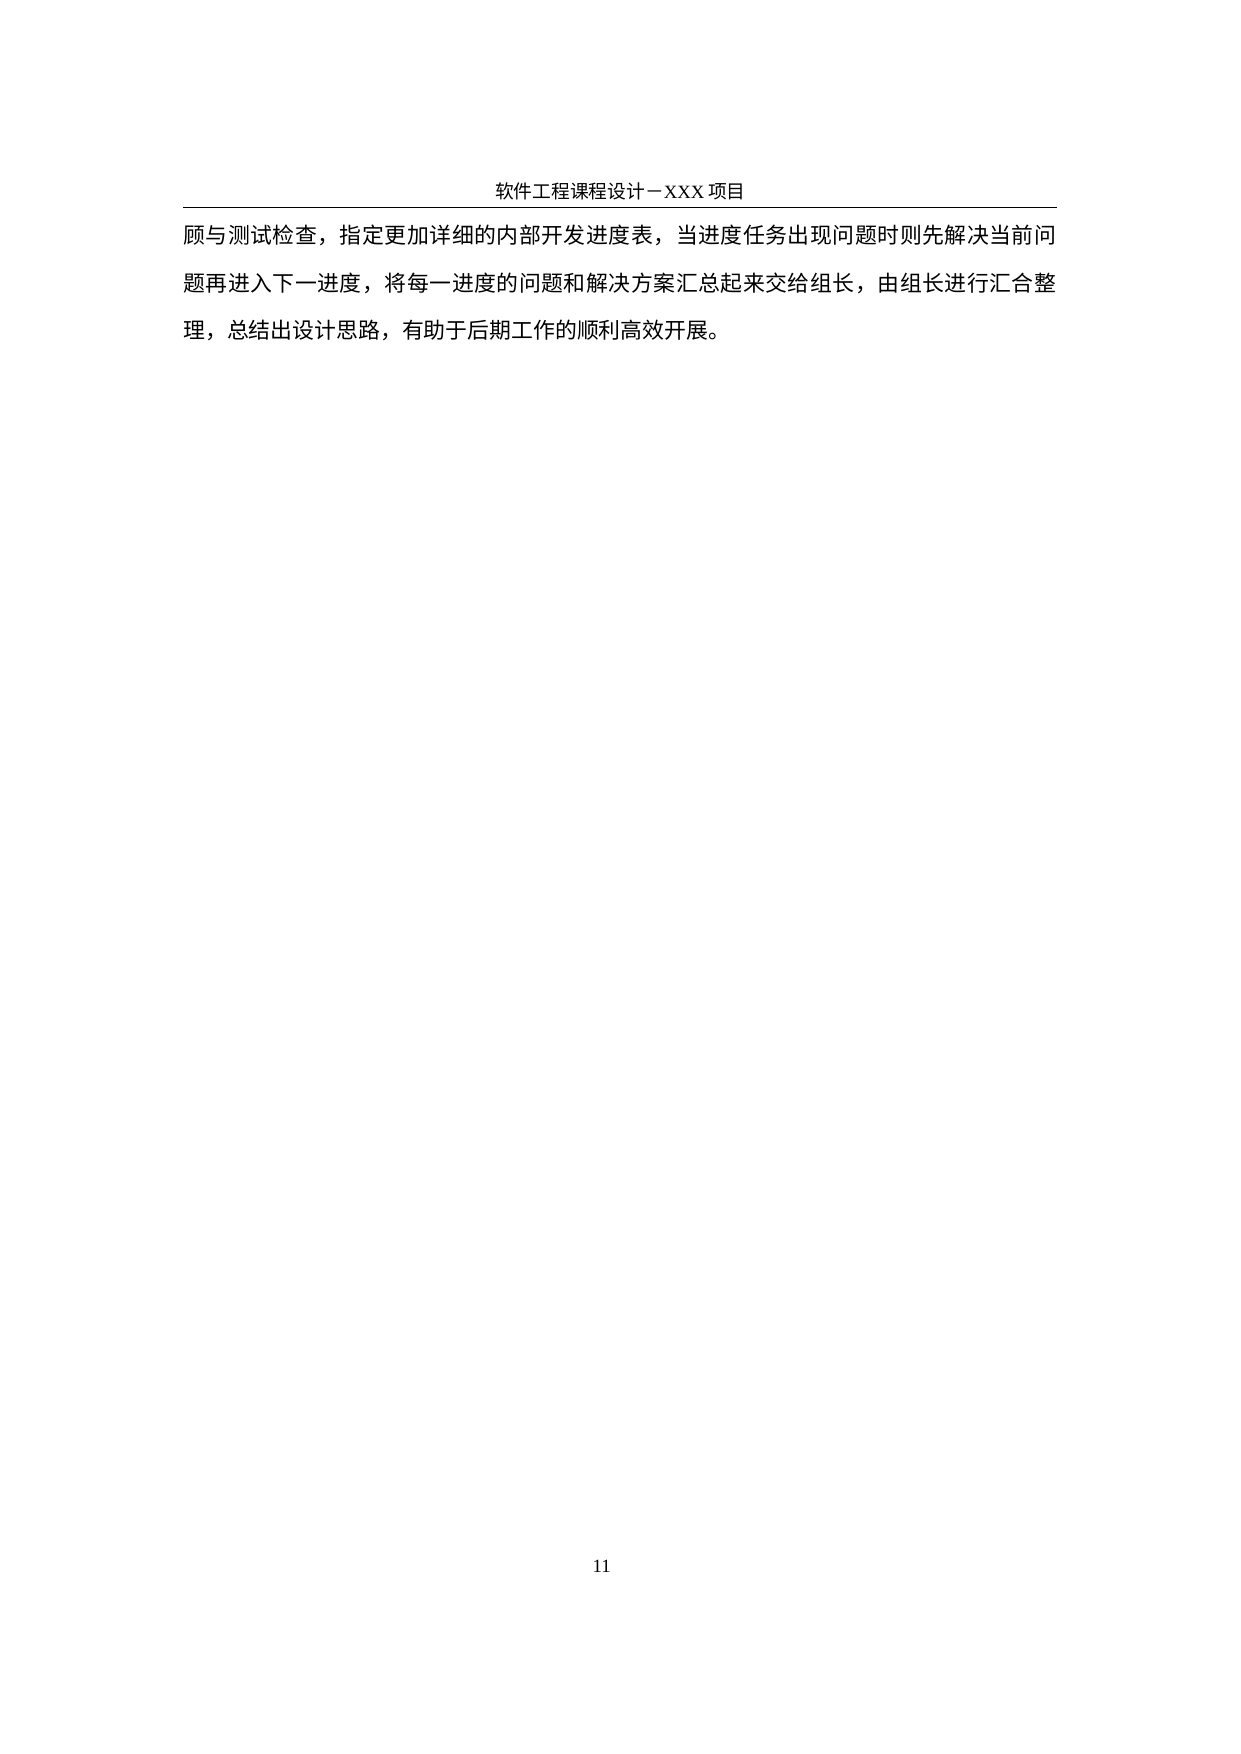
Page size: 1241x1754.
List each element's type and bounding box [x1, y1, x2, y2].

text [183, 218, 1057, 345]
